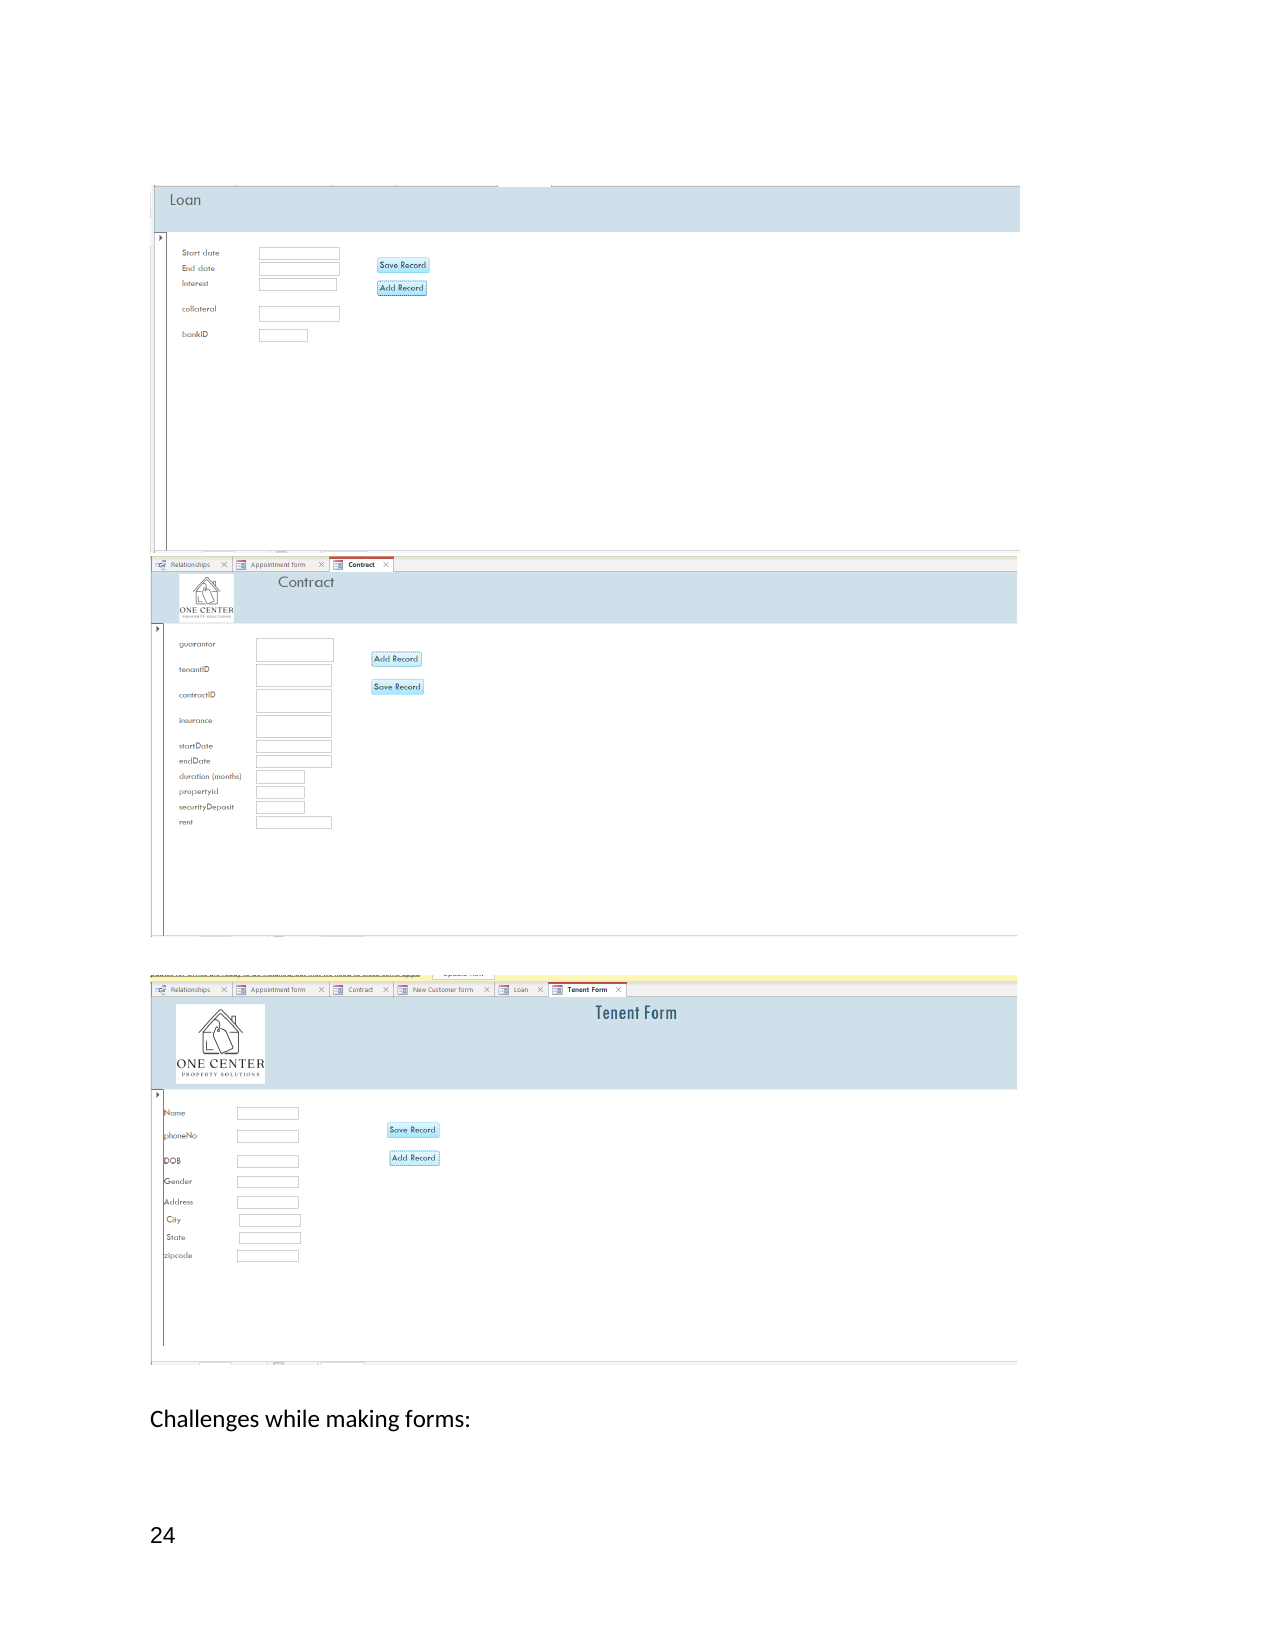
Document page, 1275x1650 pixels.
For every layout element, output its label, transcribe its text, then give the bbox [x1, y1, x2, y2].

text Challenges while making forms: [150, 1403, 1125, 1434]
picture [150, 556, 1018, 937]
picture [150, 185, 1021, 553]
picture [150, 975, 1018, 1365]
